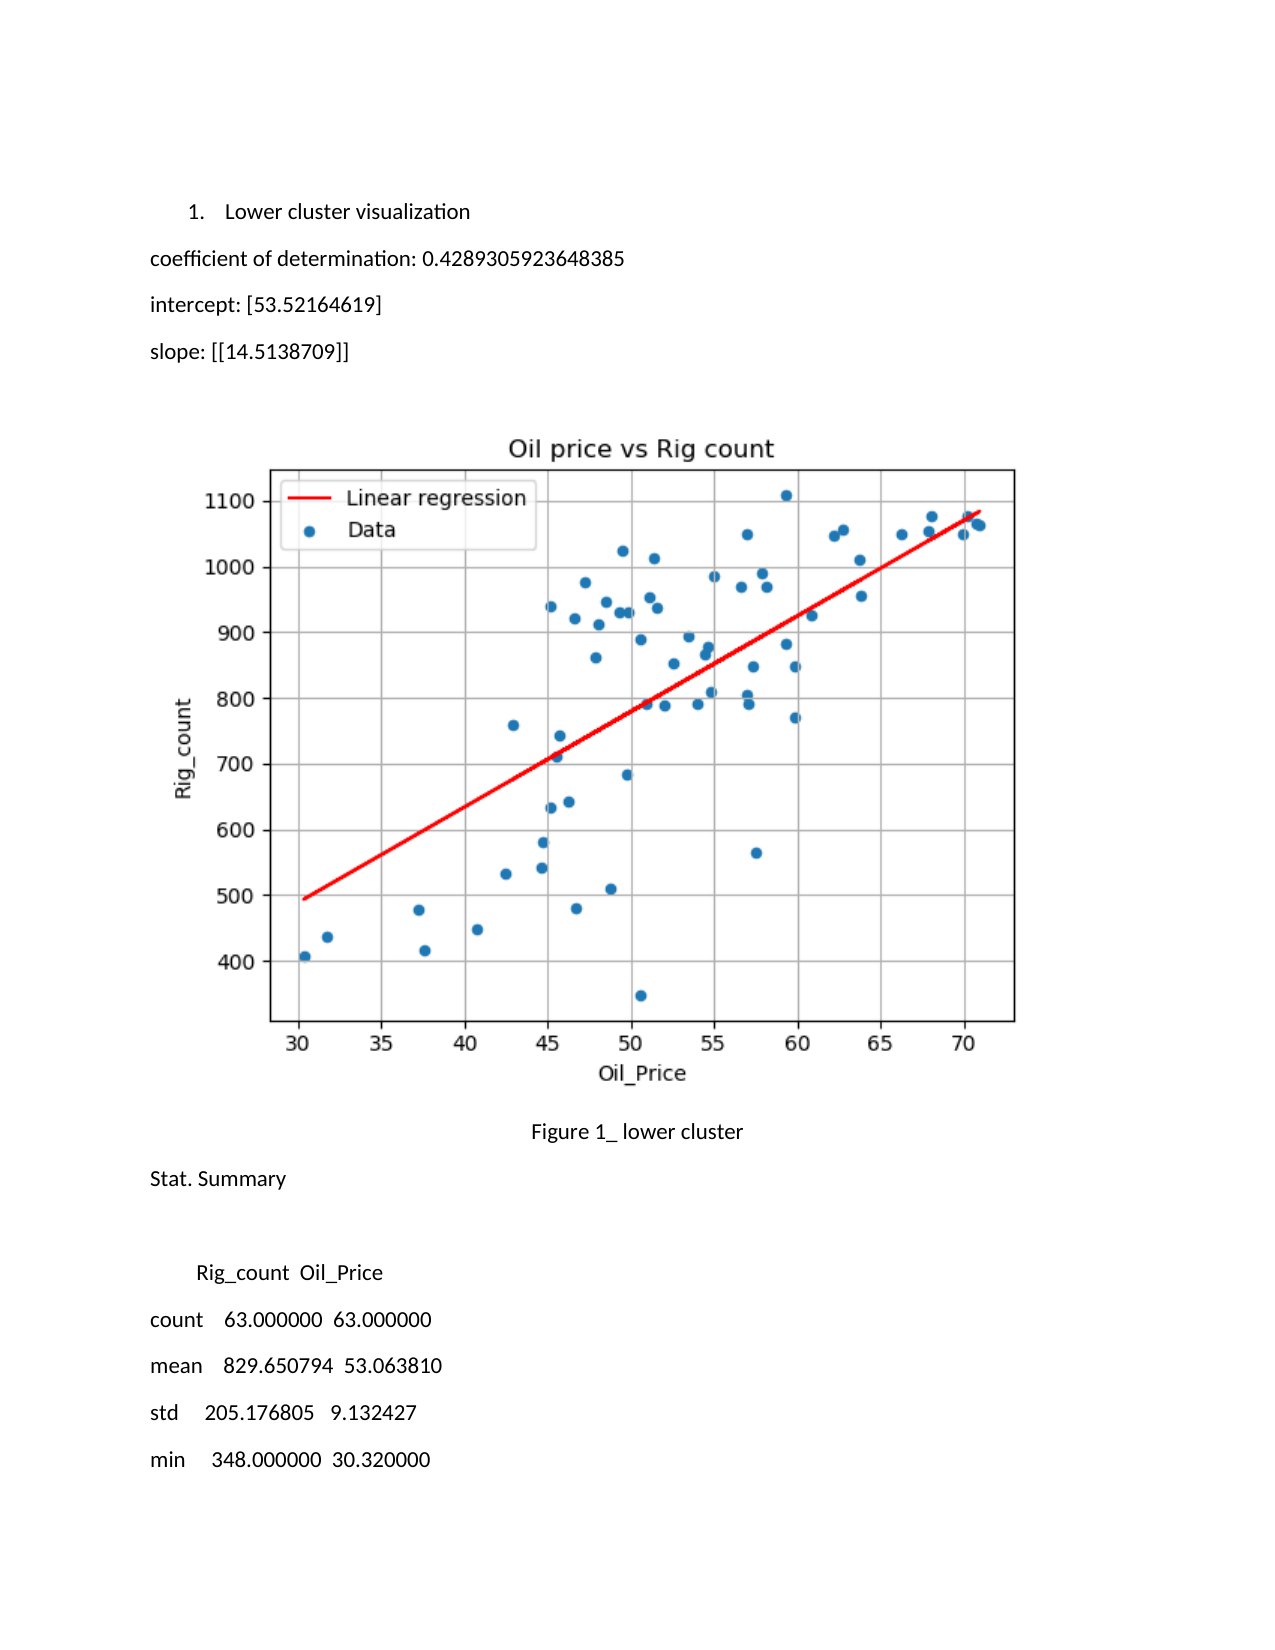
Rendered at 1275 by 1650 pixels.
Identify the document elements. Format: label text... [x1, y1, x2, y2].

text Rig_count Oil_Price [150, 1258, 1125, 1286]
text std 205.176805 9.132427 [150, 1398, 1125, 1427]
picture [150, 384, 1110, 1099]
text Figure 1_ lower cluster [150, 1117, 1125, 1145]
text coefficient of determination: 0.4289305923648385 [150, 244, 1125, 272]
text count 63.000000 63.000000 [150, 1305, 1125, 1333]
text intercept: [53.52164619] [150, 291, 1125, 319]
list Lower cluster visualization [187, 197, 1125, 225]
text mean 829.650794 53.063810 [150, 1352, 1125, 1380]
text Stat. Summary [150, 1164, 1125, 1192]
text min 348.000000 30.320000 [150, 1445, 1125, 1473]
text slope: [[14.5138709]] [150, 337, 1125, 366]
